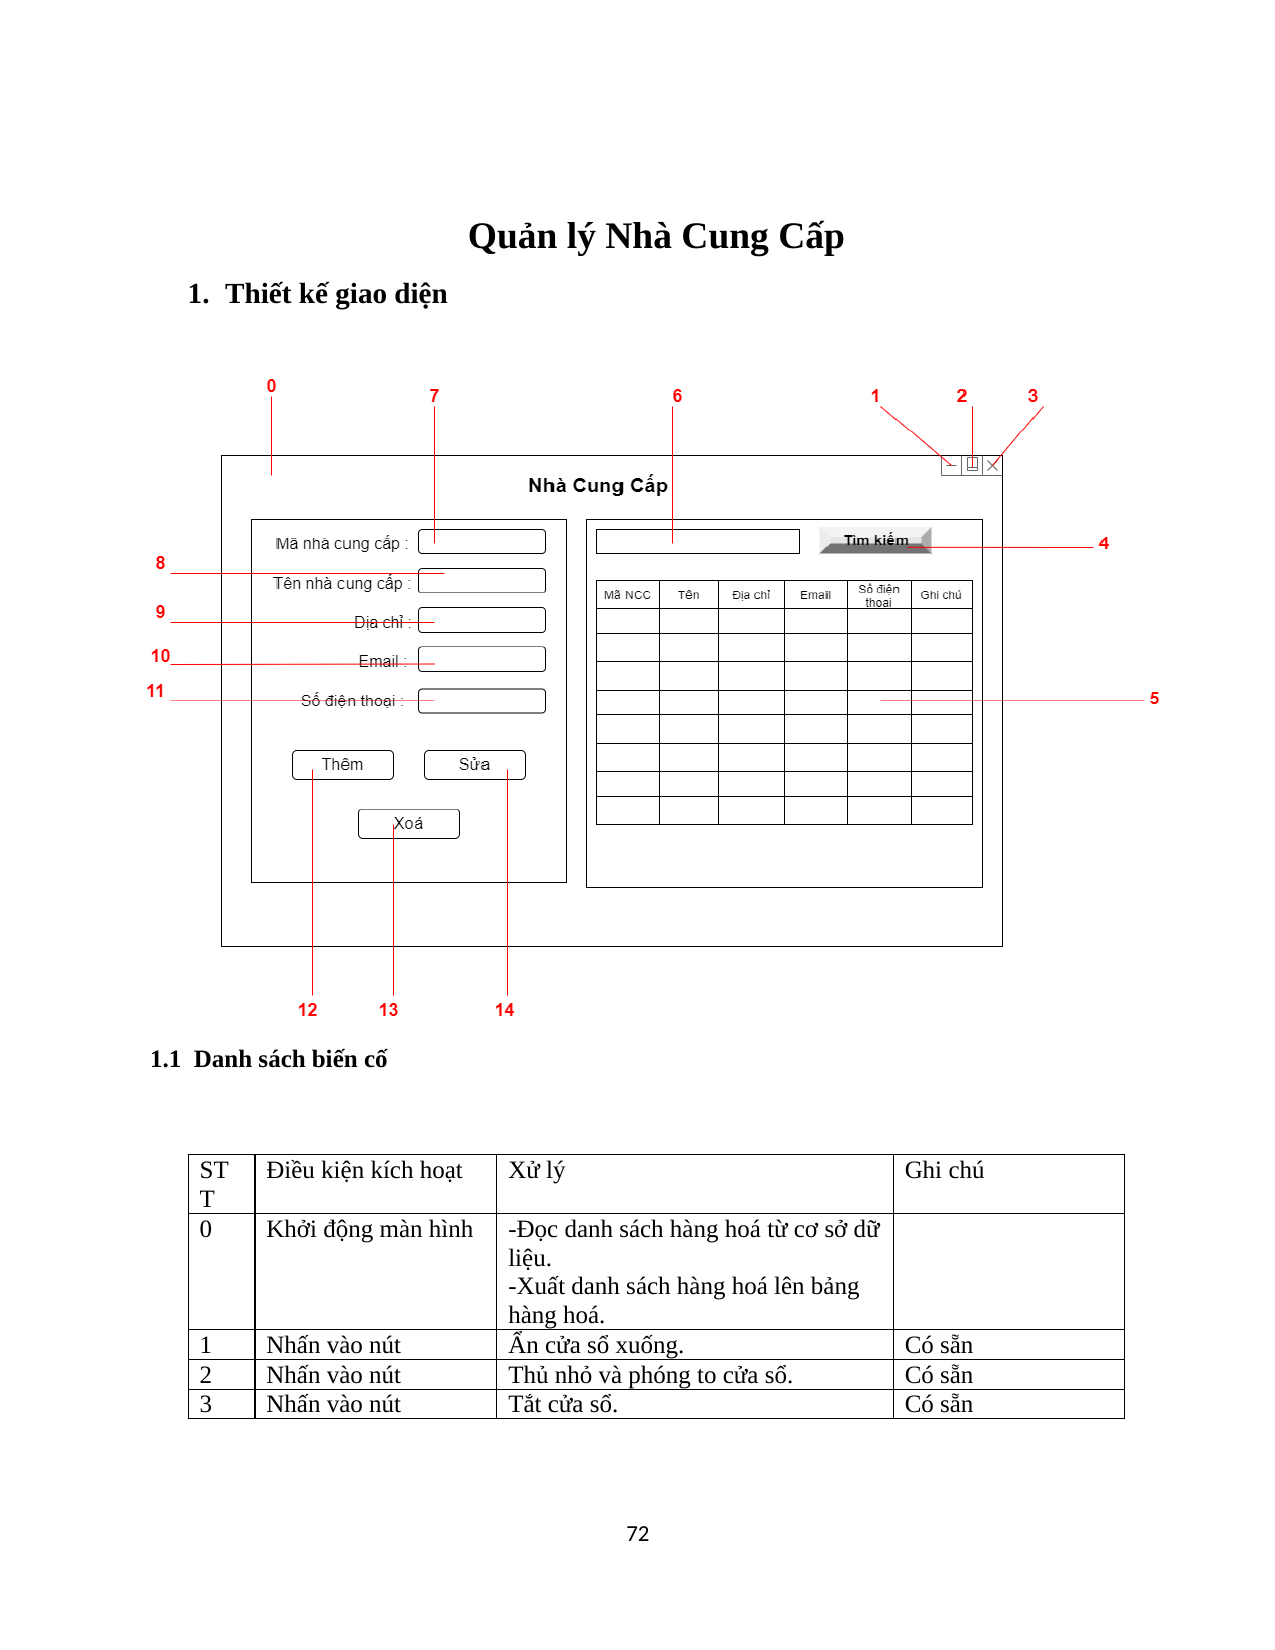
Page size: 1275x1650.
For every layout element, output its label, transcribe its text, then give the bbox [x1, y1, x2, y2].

table_cell Nhấn vào nút [256, 1360, 496, 1388]
table_cell Có sẵn [894, 1390, 1124, 1418]
table_header STT [189, 1155, 254, 1213]
table_cell 1 [189, 1330, 254, 1359]
table_cell Nhấn vào nút [256, 1390, 496, 1418]
table_cell -Đọc danh sách hàng hoá từ cơ sở dữ liệu. -Xuất danh sách hàng hoá lên bảng hàng hoá. [497, 1214, 893, 1329]
picture [140, 377, 1171, 1026]
table_cell 3 [189, 1390, 254, 1418]
table_header Điều kiện kích hoạt [256, 1155, 496, 1213]
table_header Xử lý [497, 1155, 893, 1213]
table_header Ghi chú [894, 1155, 1124, 1213]
list Danh sách biến cố [150, 1044, 1125, 1073]
table_cell Thủ nhỏ và phóng to cửa sổ. [497, 1360, 893, 1388]
table_cell Tắt cửa sổ. [497, 1390, 893, 1418]
table_cell Ẩn cửa sổ xuống. [497, 1330, 893, 1359]
list Thiết kế giao diện [187, 276, 1125, 310]
table_cell Khởi động màn hình [256, 1214, 496, 1329]
table_cell Có sẵn [894, 1330, 1124, 1359]
table_cell Nhấn vào nút [256, 1330, 496, 1359]
table_cell 2 [189, 1360, 254, 1388]
table_cell [894, 1214, 1124, 1329]
table_cell 0 [189, 1214, 254, 1329]
table_cell Có sẵn [894, 1360, 1124, 1388]
text Quản lý Nhà Cung Cấp [187, 213, 1125, 256]
